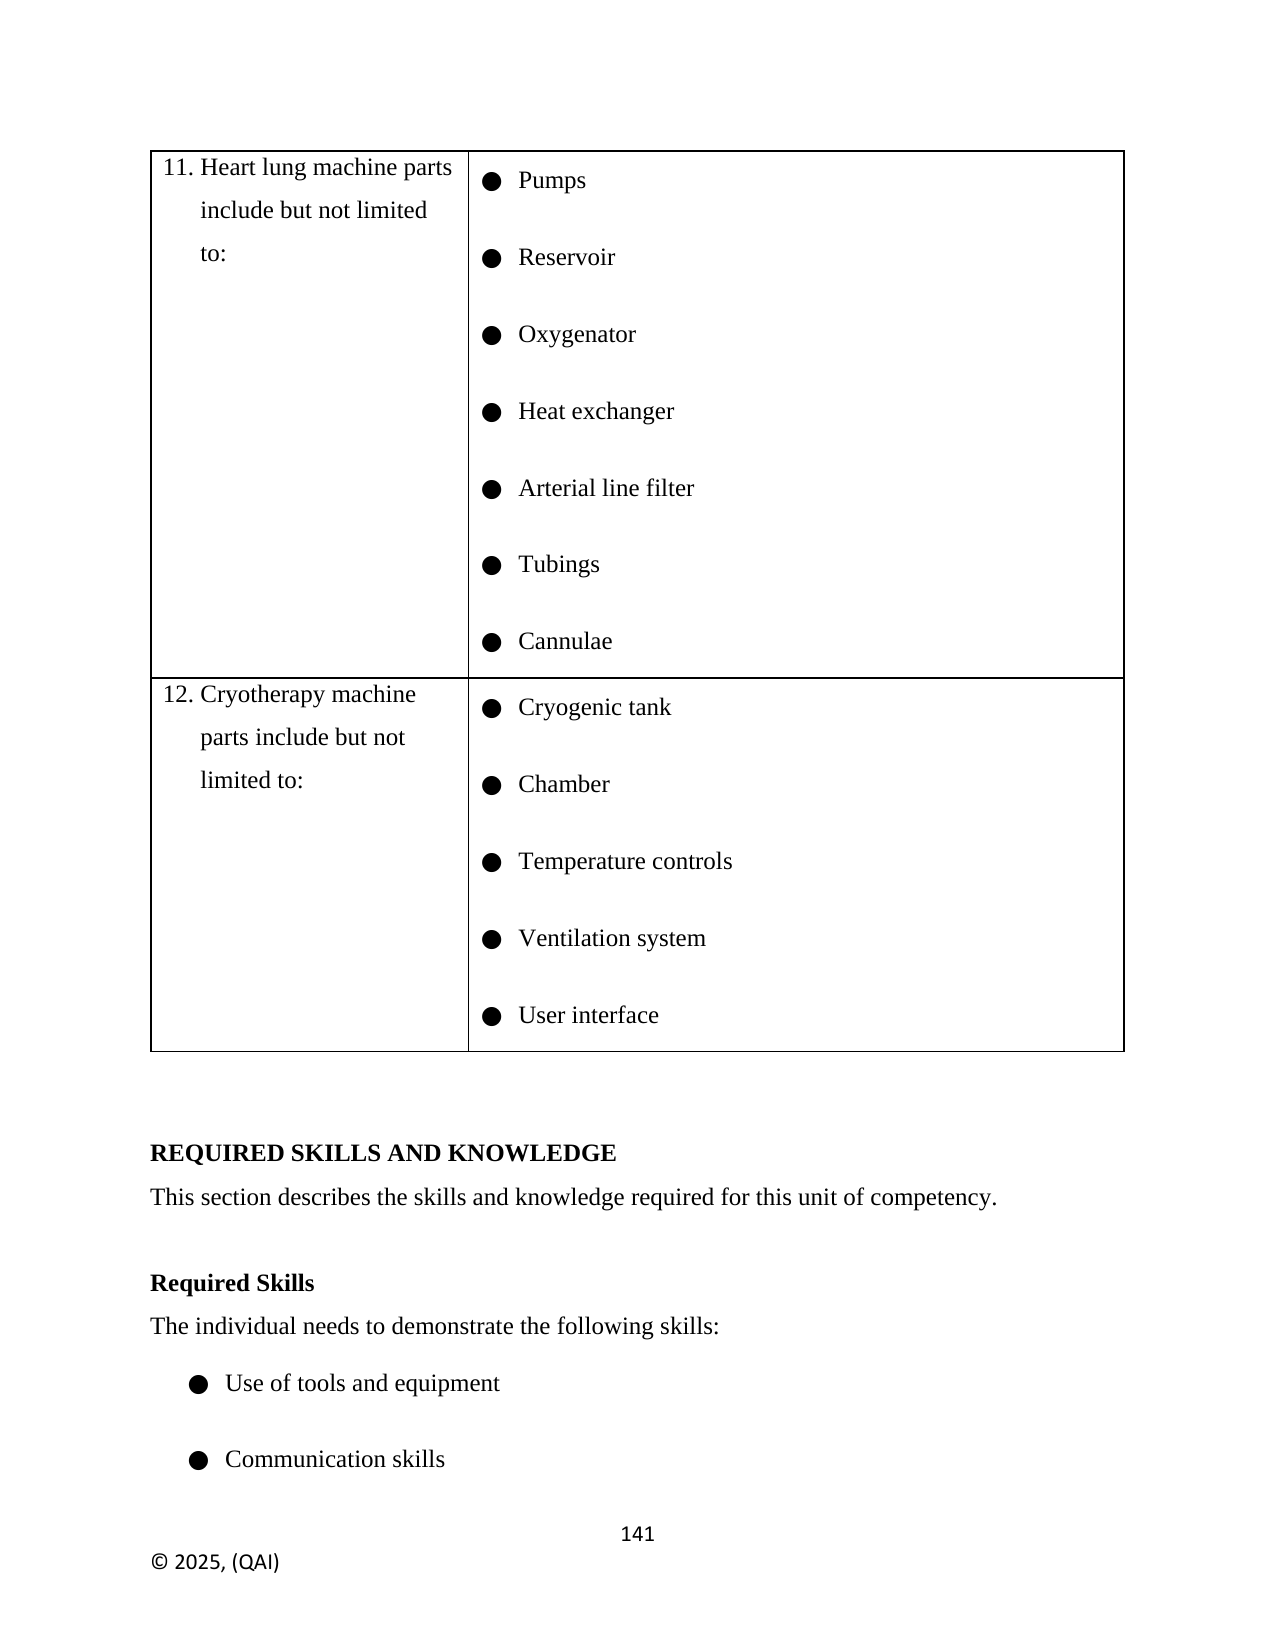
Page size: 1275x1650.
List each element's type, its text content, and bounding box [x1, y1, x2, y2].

text This section describes the skills and knowledge required for this unit of competency. [150, 1182, 1125, 1210]
list Use of tools and equipment [187, 1354, 1125, 1405]
text REQUIRED SKILLS AND KNOWLEDGE [150, 1138, 1125, 1167]
table_cell Cryogenic tank Chamber Temperature controls Ventilation system User interface [469, 679, 1123, 1051]
table_cell Cryotherapy machine parts include but not limited to: [152, 679, 468, 1051]
list Communication skills [187, 1431, 1125, 1482]
table_cell Heart lung machine parts include but not limited to: [152, 152, 468, 677]
text Required Skills [150, 1268, 1125, 1297]
table_cell Pumps Reservoir Oxygenator Heat exchanger Arterial line filter Tubings Cannulae [469, 152, 1123, 677]
text The individual needs to demonstrate the following skills: [150, 1311, 1125, 1340]
